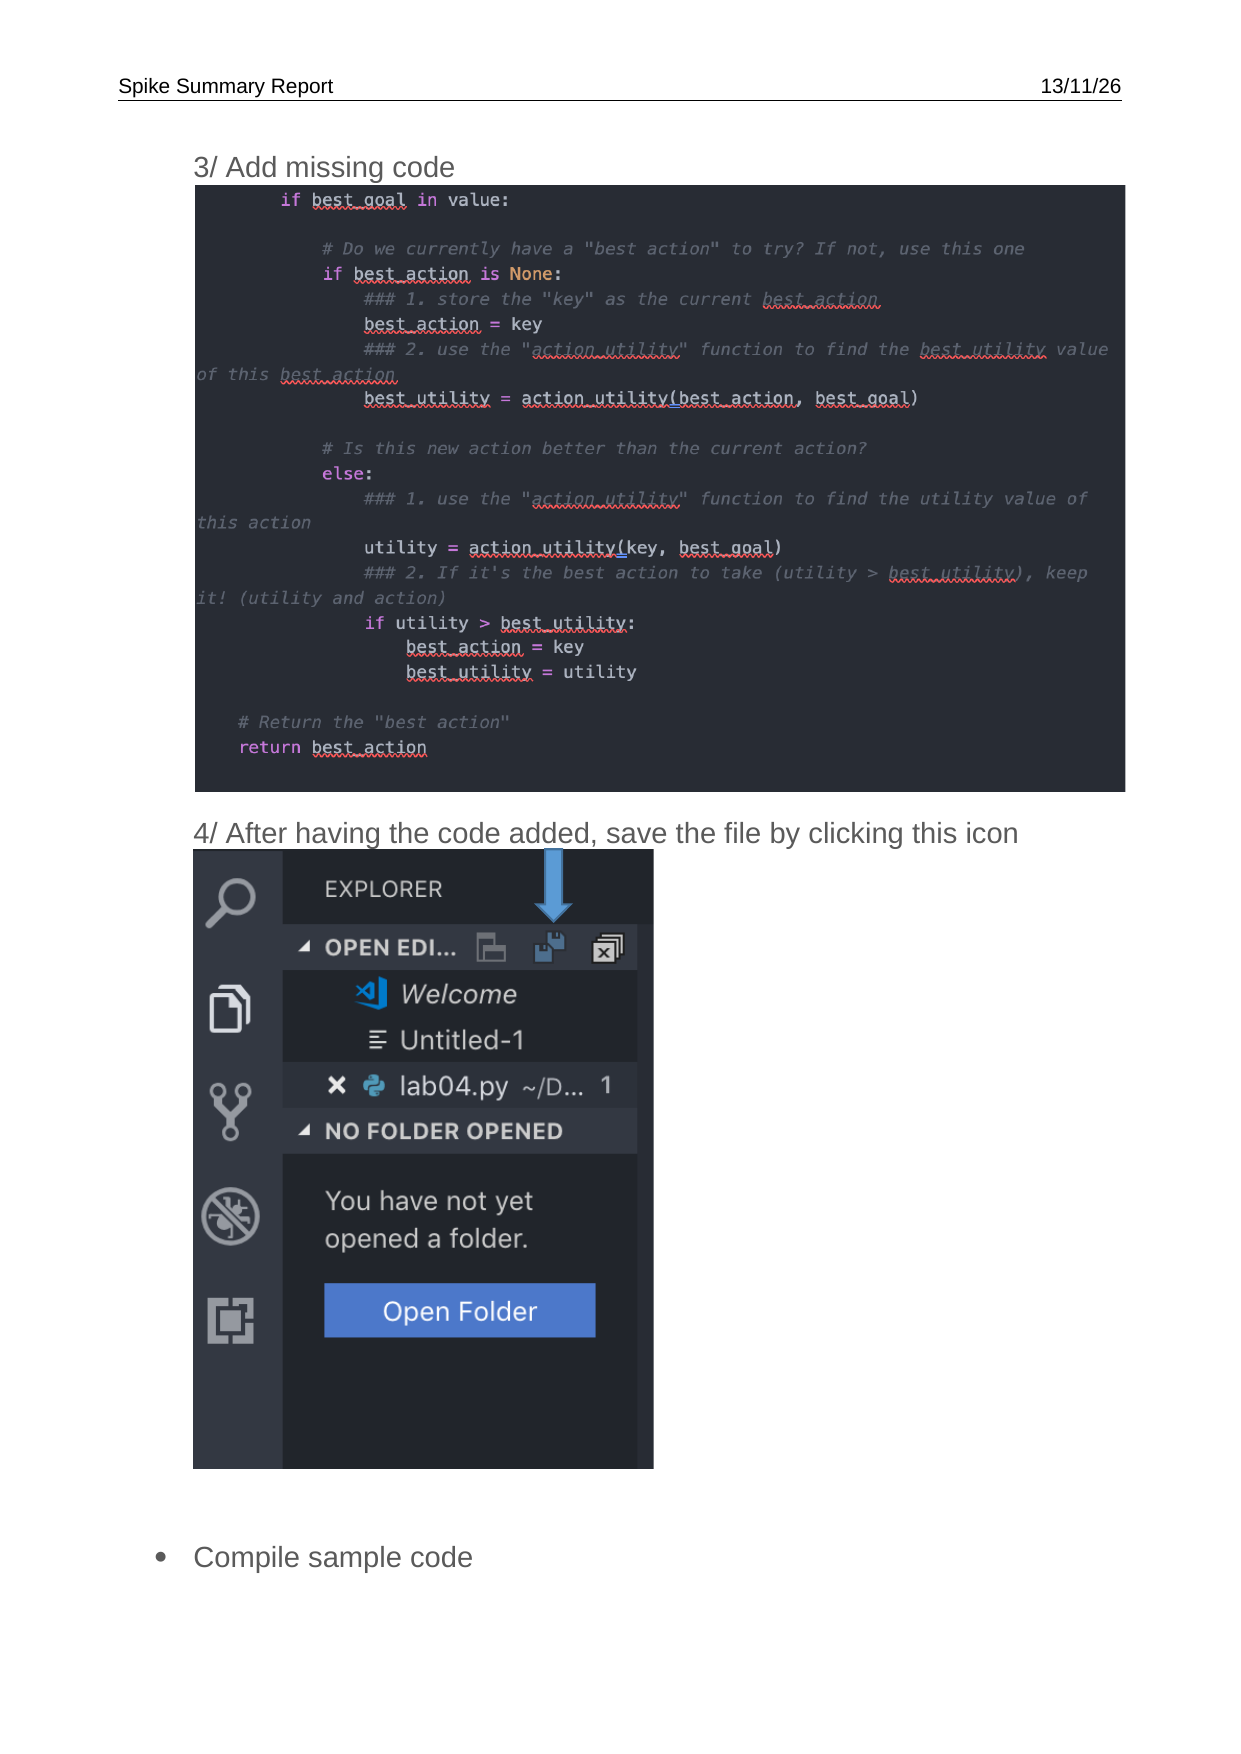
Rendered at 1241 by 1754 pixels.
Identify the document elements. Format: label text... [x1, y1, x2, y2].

picture [193, 849, 654, 1469]
list Compile sample code [156, 1540, 1122, 1574]
list 4/ After having the code added, save the file by clicking this icon [193, 816, 1122, 849]
picture [193, 183, 1126, 792]
list 3/ Add missing code [193, 150, 1122, 183]
